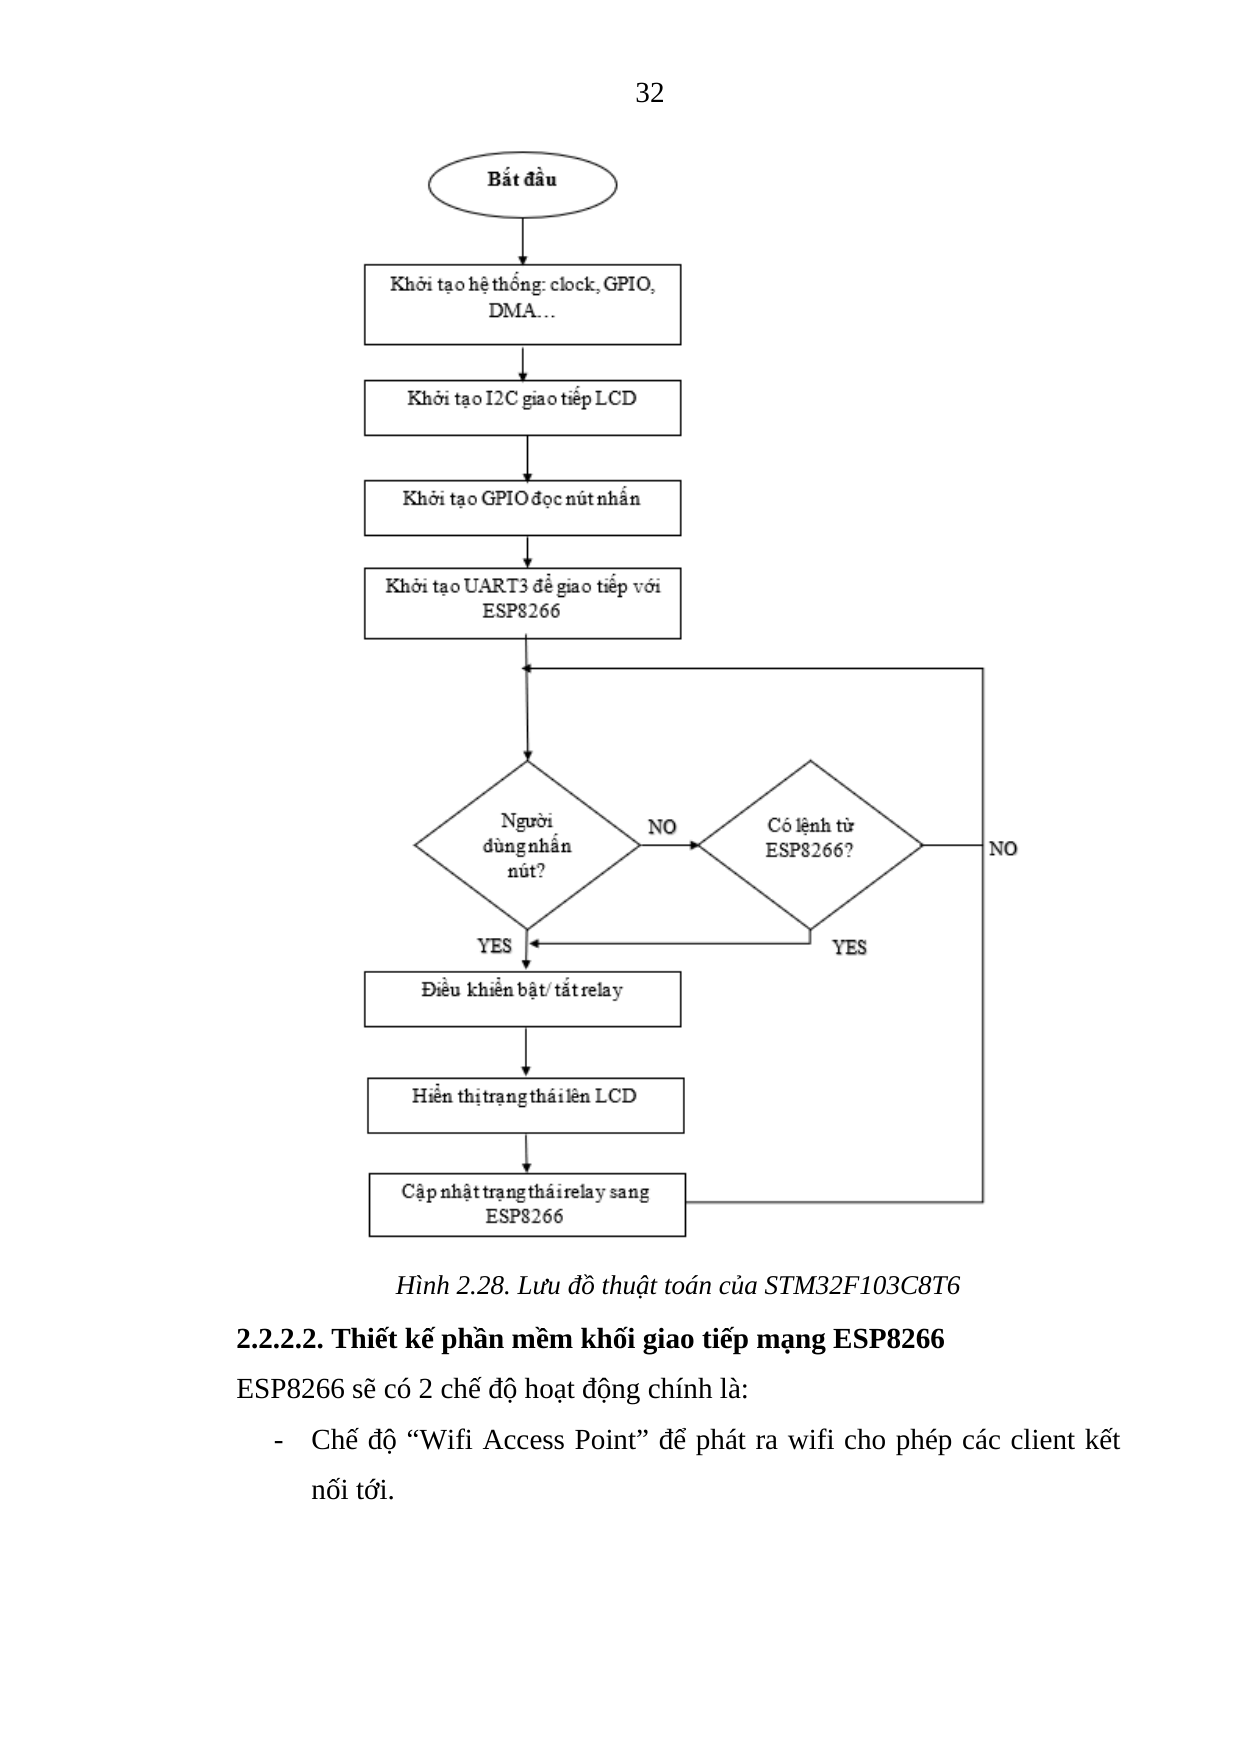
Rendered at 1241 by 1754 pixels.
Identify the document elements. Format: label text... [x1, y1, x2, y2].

text ESP8266 sẽ có 2 chế độ hoạt động chính là: [177, 1372, 1122, 1405]
subtitle Thiết kế phần mềm khối giao tiếp mạng ESP8266 [177, 1321, 1122, 1355]
picture [258, 147, 1101, 1253]
list Chế độ “Wifi Access Point” để phát ra wifi cho phép các client kết nối tới. [274, 1422, 1122, 1506]
